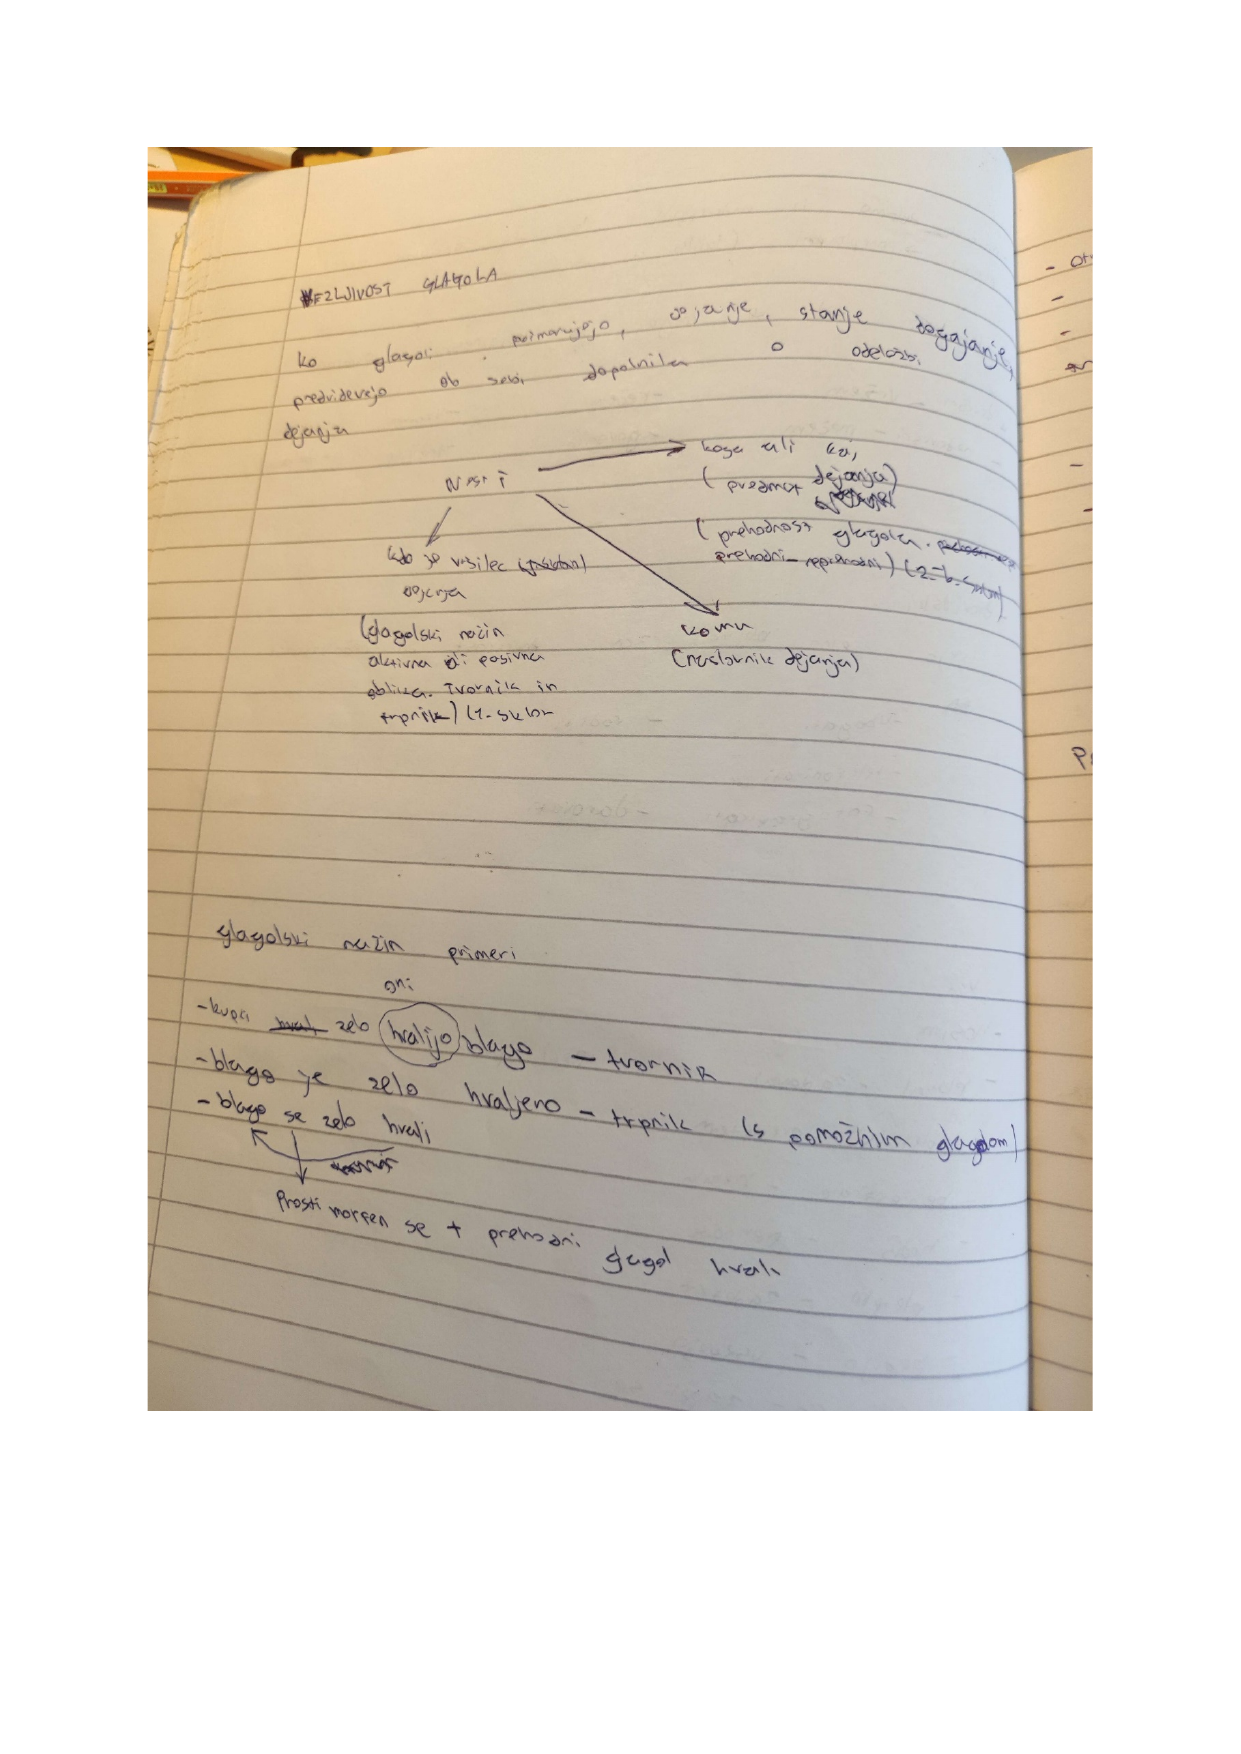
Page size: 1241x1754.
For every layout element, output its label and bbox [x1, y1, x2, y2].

picture [147, 147, 1093, 1411]
